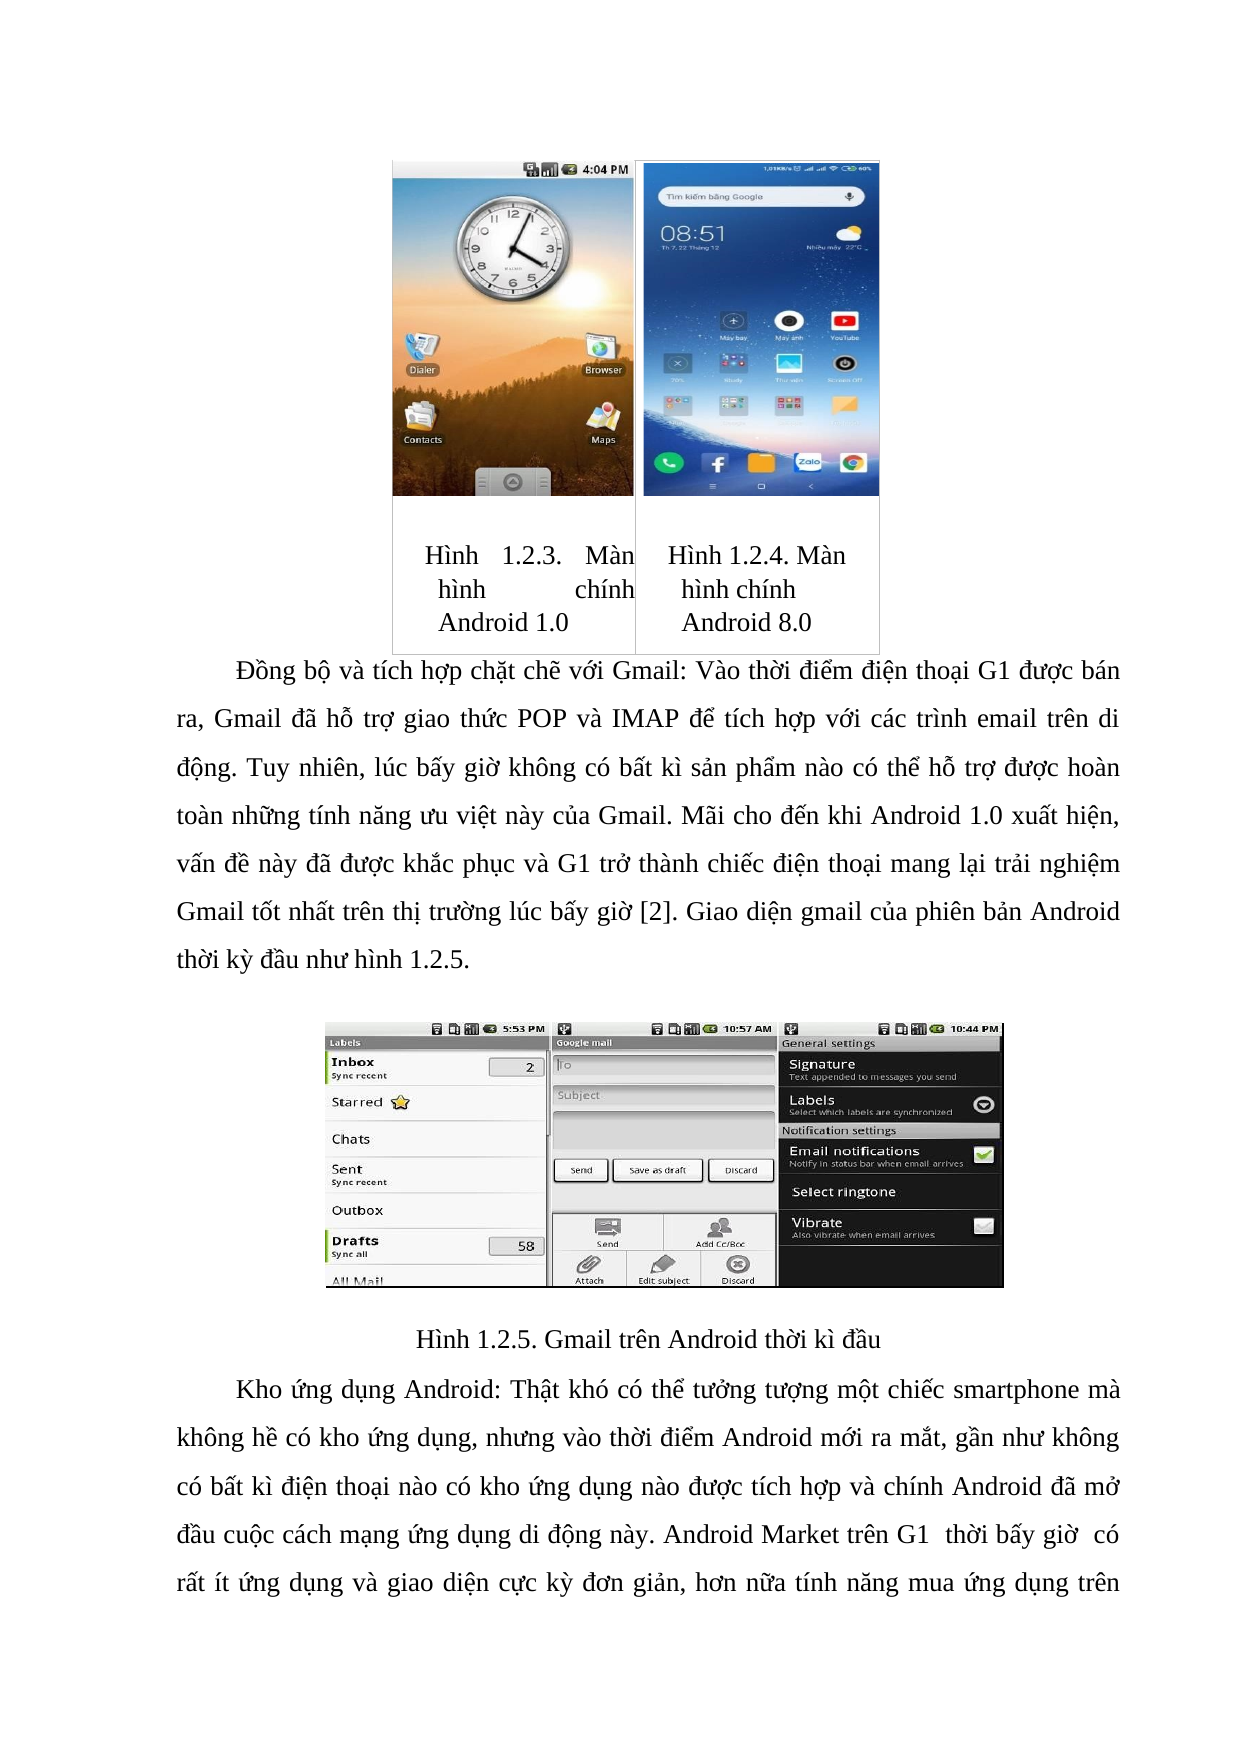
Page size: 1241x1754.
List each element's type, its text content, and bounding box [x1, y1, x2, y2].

picture [392, 160, 635, 496]
picture [325, 1022, 1002, 1286]
table_header Hình 1.2.4. Màn hình chính Android 8.0 [636, 161, 879, 653]
text Hình 1.2.5. Gmail trên Android thời kì đầu [416, 1323, 1112, 1354]
picture [643, 163, 879, 496]
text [176, 1373, 1122, 1597]
text Đồng bộ và tích hợp chặt chẽ với Gmail: Vào thời điểm điện thoại G1 được bán ra, Gmail đã hỗ trợ giao thức POP và IMAP để tích hợp với các trình email trên di động. Tuy nhiên, lúc bấy giờ không có bất kì sản phẩm nào có thể hỗ trợ được hoàn toàn những tính năng ưu việt này của Gmail. Mãi cho đến khi Android 1.0 xuất hiện, vấn đề này đã được khắc phục và G1 trở thành chiếc điện thoại mang lại trải nghiệm Gmail tốt nhất trên thị trường lúc bấy giờ [2]. Giao diện gmail của phiên bản Android thời kỳ đầu như hình 1.2.5. [176, 654, 1122, 975]
table_header Hình 1.2.3. Màn hình chính Android 1.0 [393, 496, 635, 653]
